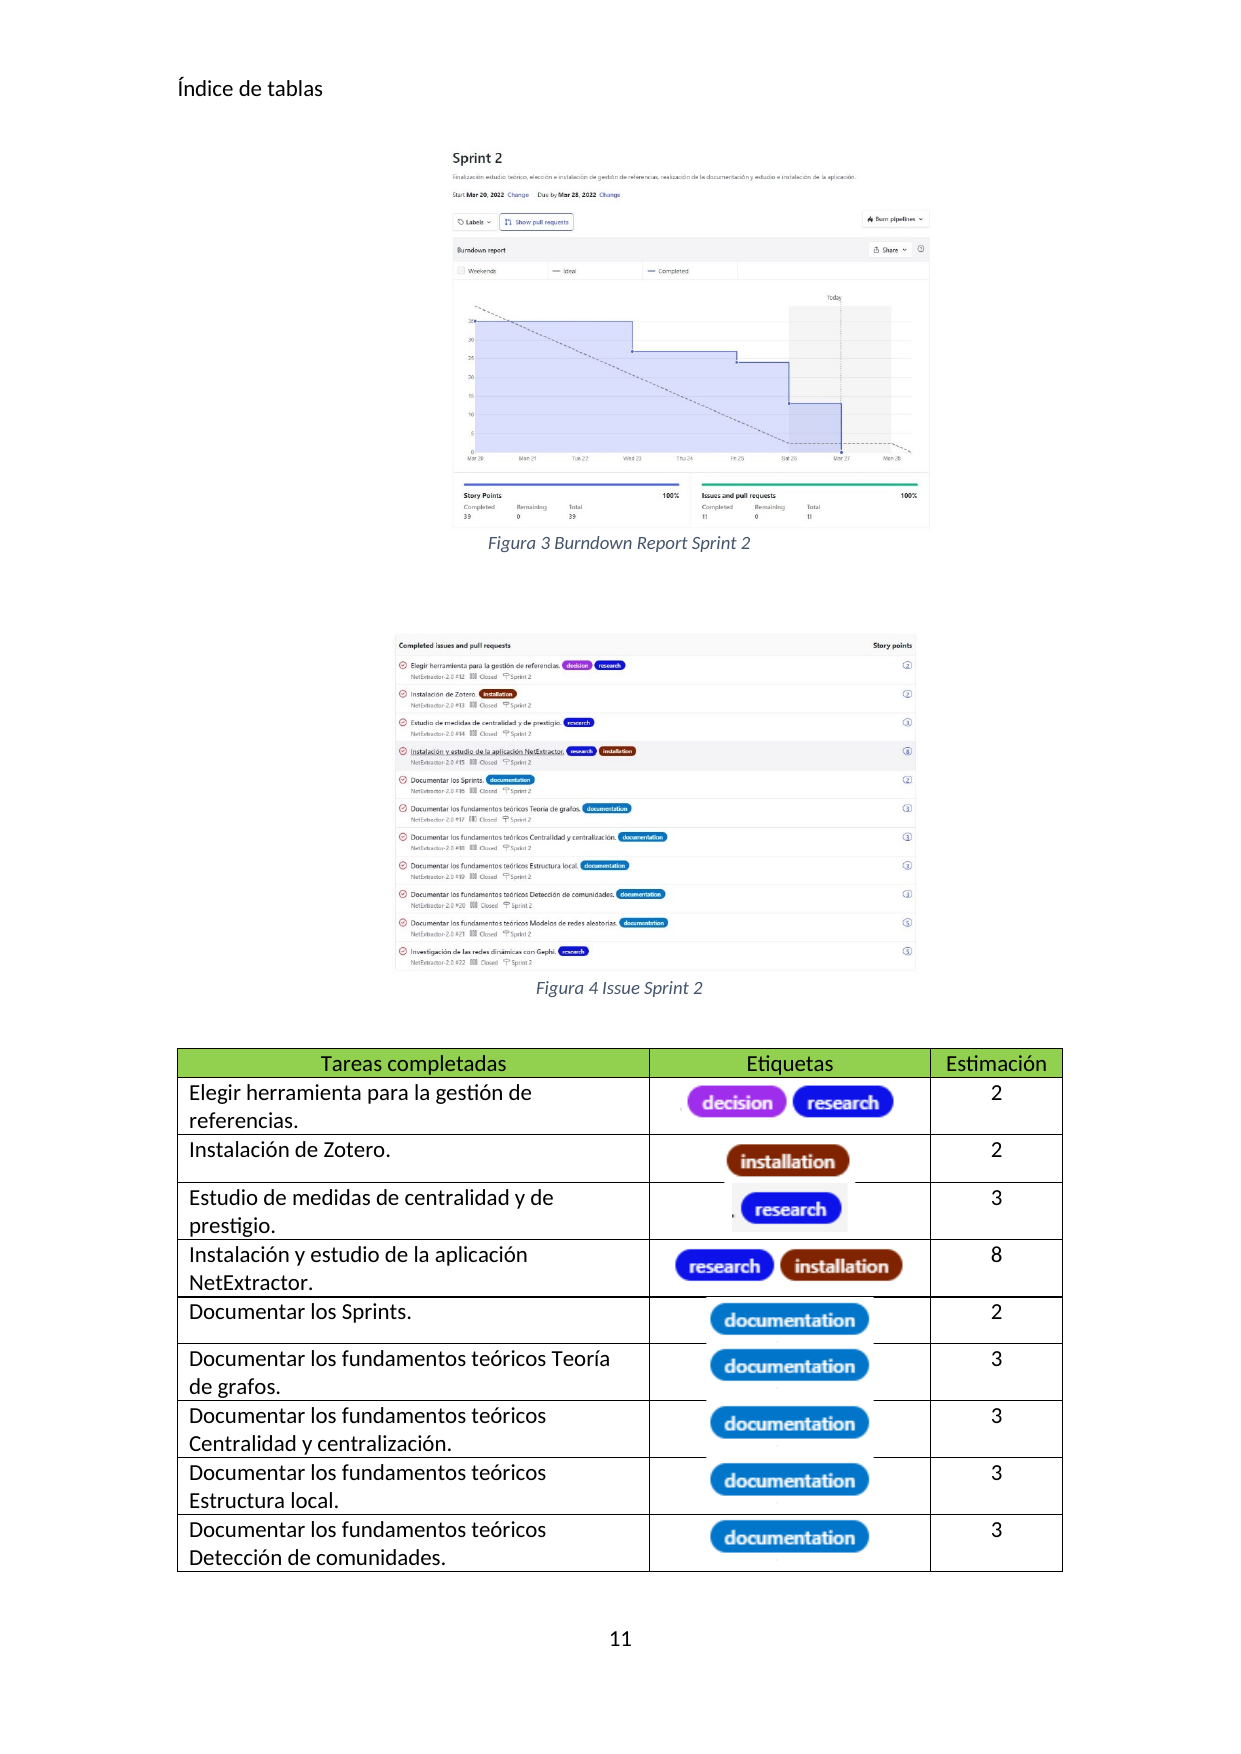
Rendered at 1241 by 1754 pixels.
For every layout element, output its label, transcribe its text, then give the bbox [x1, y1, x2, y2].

picture [706, 1400, 874, 1447]
table_cell Instalación y estudio de la aplicación NetExtractor. [178, 1240, 649, 1296]
table_cell 3 [931, 1183, 1062, 1239]
table_cell 8 [931, 1240, 1062, 1296]
picture [447, 147, 940, 532]
table_cell Documentar los fundamentos teóricos Teoría de grafos. [178, 1344, 649, 1400]
table_cell [874, 1298, 930, 1343]
table_cell Documentar los Sprints. [178, 1298, 649, 1343]
table_header Estimación [931, 1049, 1062, 1077]
table_cell [650, 1344, 930, 1400]
table_cell Instalación de Zotero. [178, 1135, 649, 1182]
table_cell Estudio de medidas de centralidad y de prestigio. [178, 1183, 649, 1239]
picture [680, 1078, 900, 1127]
table_cell [650, 1183, 930, 1239]
table_cell [650, 1458, 930, 1514]
table_cell [856, 1135, 930, 1182]
picture [671, 1240, 909, 1289]
table_header Etiquetas [650, 1049, 930, 1077]
table_cell 3 [931, 1344, 1062, 1400]
picture [706, 1297, 874, 1389]
table_cell Documentar los fundamentos teóricos Centralidad y centralización. [178, 1401, 649, 1457]
picture [706, 1515, 874, 1561]
table_cell [650, 1240, 930, 1296]
table_cell [650, 1135, 724, 1182]
table_cell [650, 1078, 930, 1134]
table_cell 3 [931, 1458, 1062, 1514]
table_cell Documentar los fundamentos teóricos Detección de comunidades. [178, 1515, 649, 1571]
table_cell Elegir herramienta para la gestión de referencias. [178, 1078, 649, 1134]
table_cell Documentar los fundamentos teóricos Estructura local. [178, 1458, 649, 1514]
table_cell 2 [931, 1078, 1062, 1134]
picture [724, 1135, 856, 1232]
table_cell 3 [931, 1401, 1062, 1457]
table_cell [650, 1515, 930, 1571]
table_header Tareas completadas [178, 1049, 649, 1077]
picture [706, 1457, 874, 1504]
table_cell [650, 1298, 706, 1343]
table_cell 2 [931, 1298, 1062, 1343]
table_cell 2 [931, 1135, 1062, 1182]
table_cell 3 [931, 1515, 1062, 1571]
table_cell [650, 1401, 930, 1457]
picture [392, 631, 922, 977]
